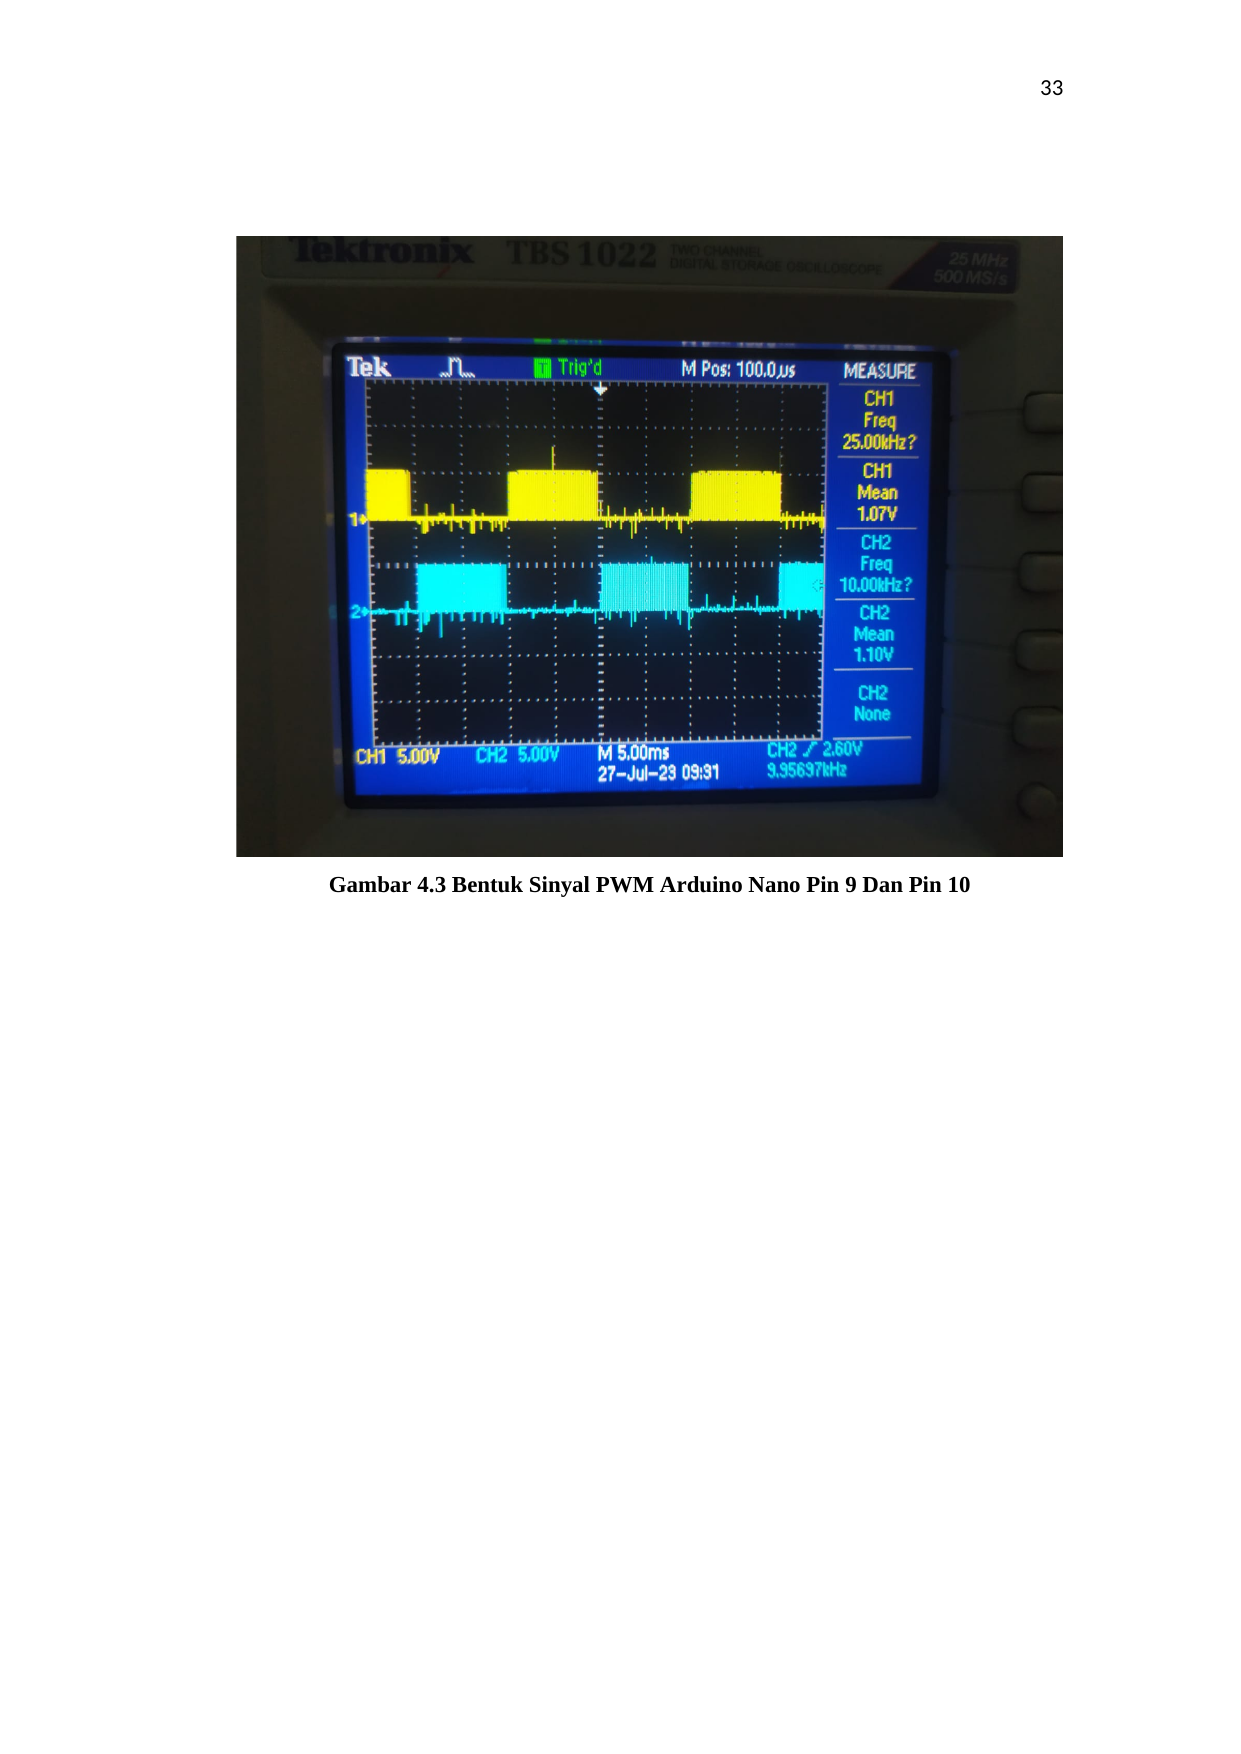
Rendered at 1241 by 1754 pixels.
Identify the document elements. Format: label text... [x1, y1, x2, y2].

picture [236, 236, 1063, 857]
